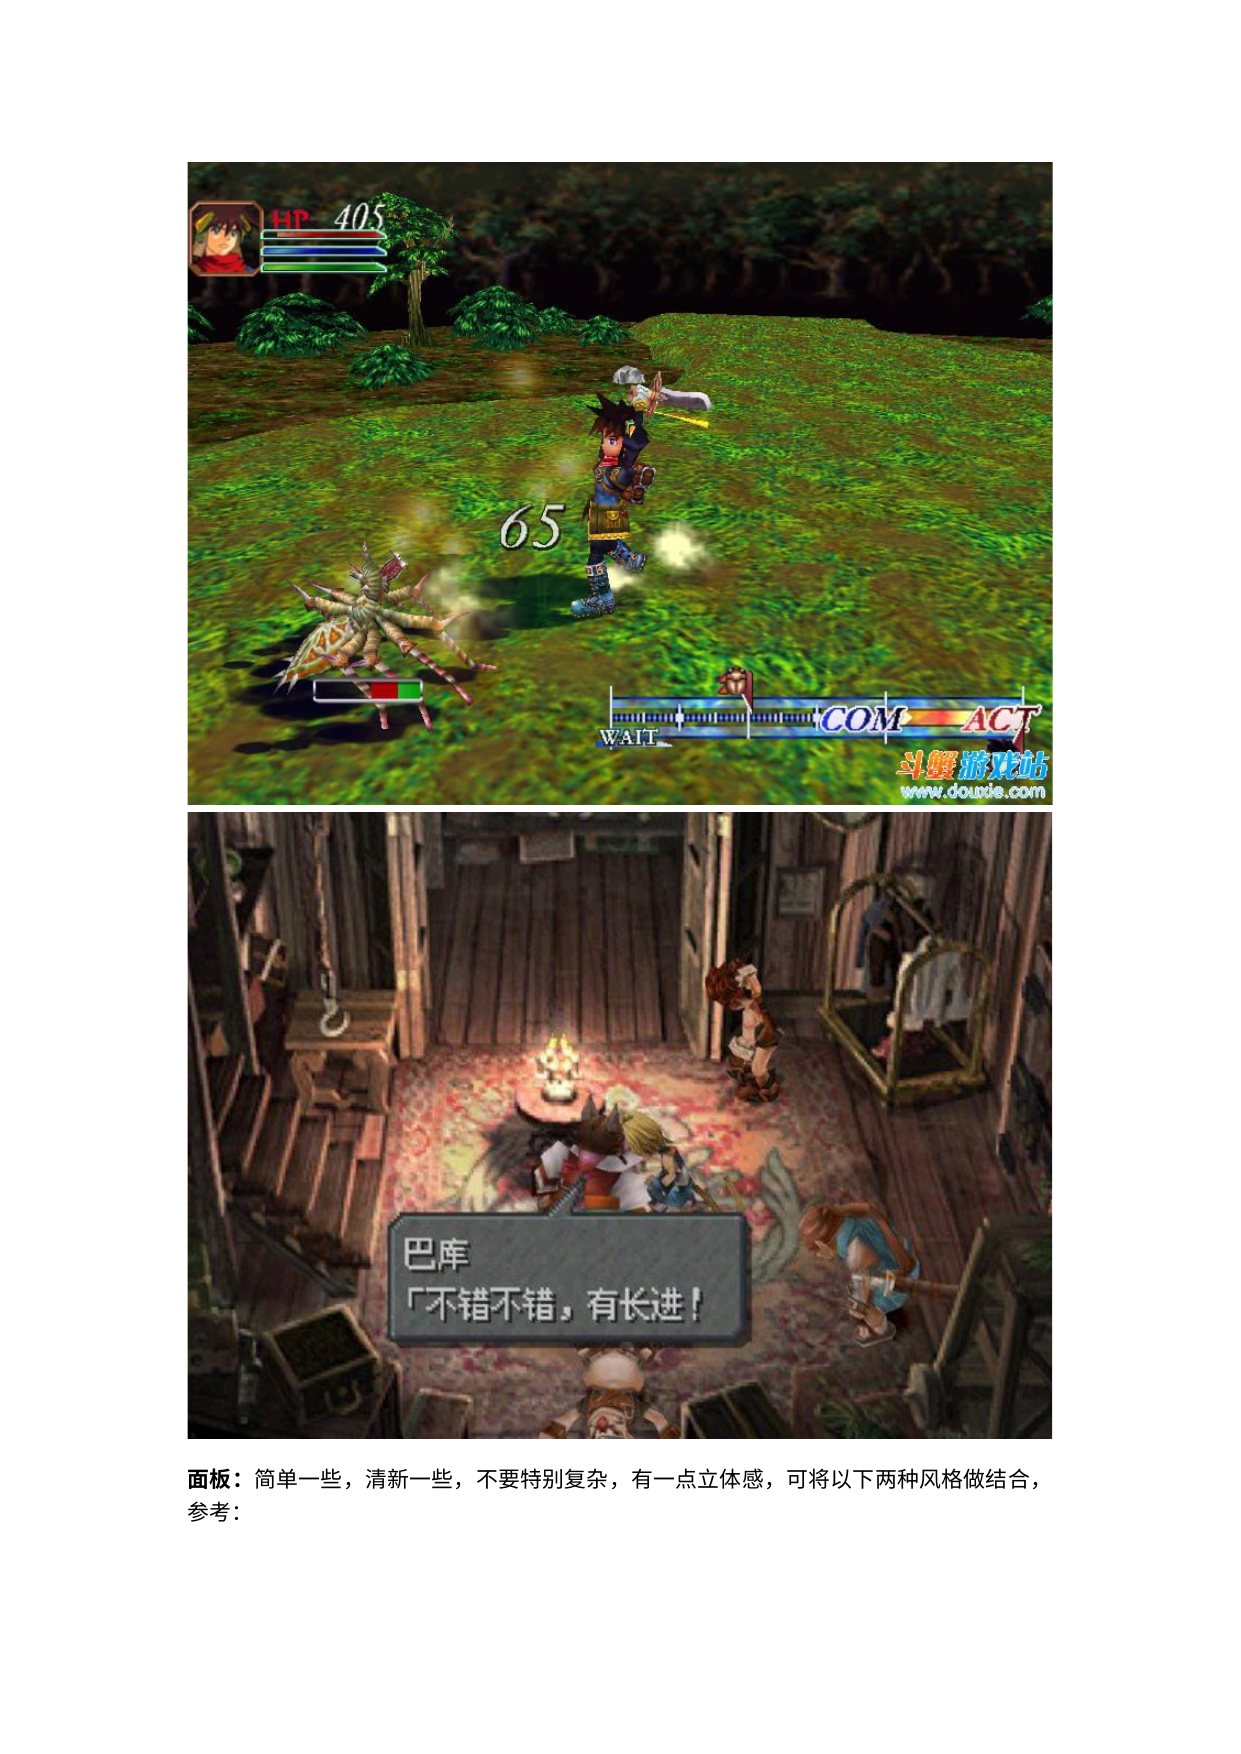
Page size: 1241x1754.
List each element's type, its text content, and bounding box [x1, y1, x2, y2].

picture [187, 812, 1053, 1439]
text 面板：简单一些，清新一些，不要特别复杂，有一点立体感，可将以下两种风格做结合，参考： [187, 1462, 1053, 1527]
picture [187, 162, 1053, 805]
